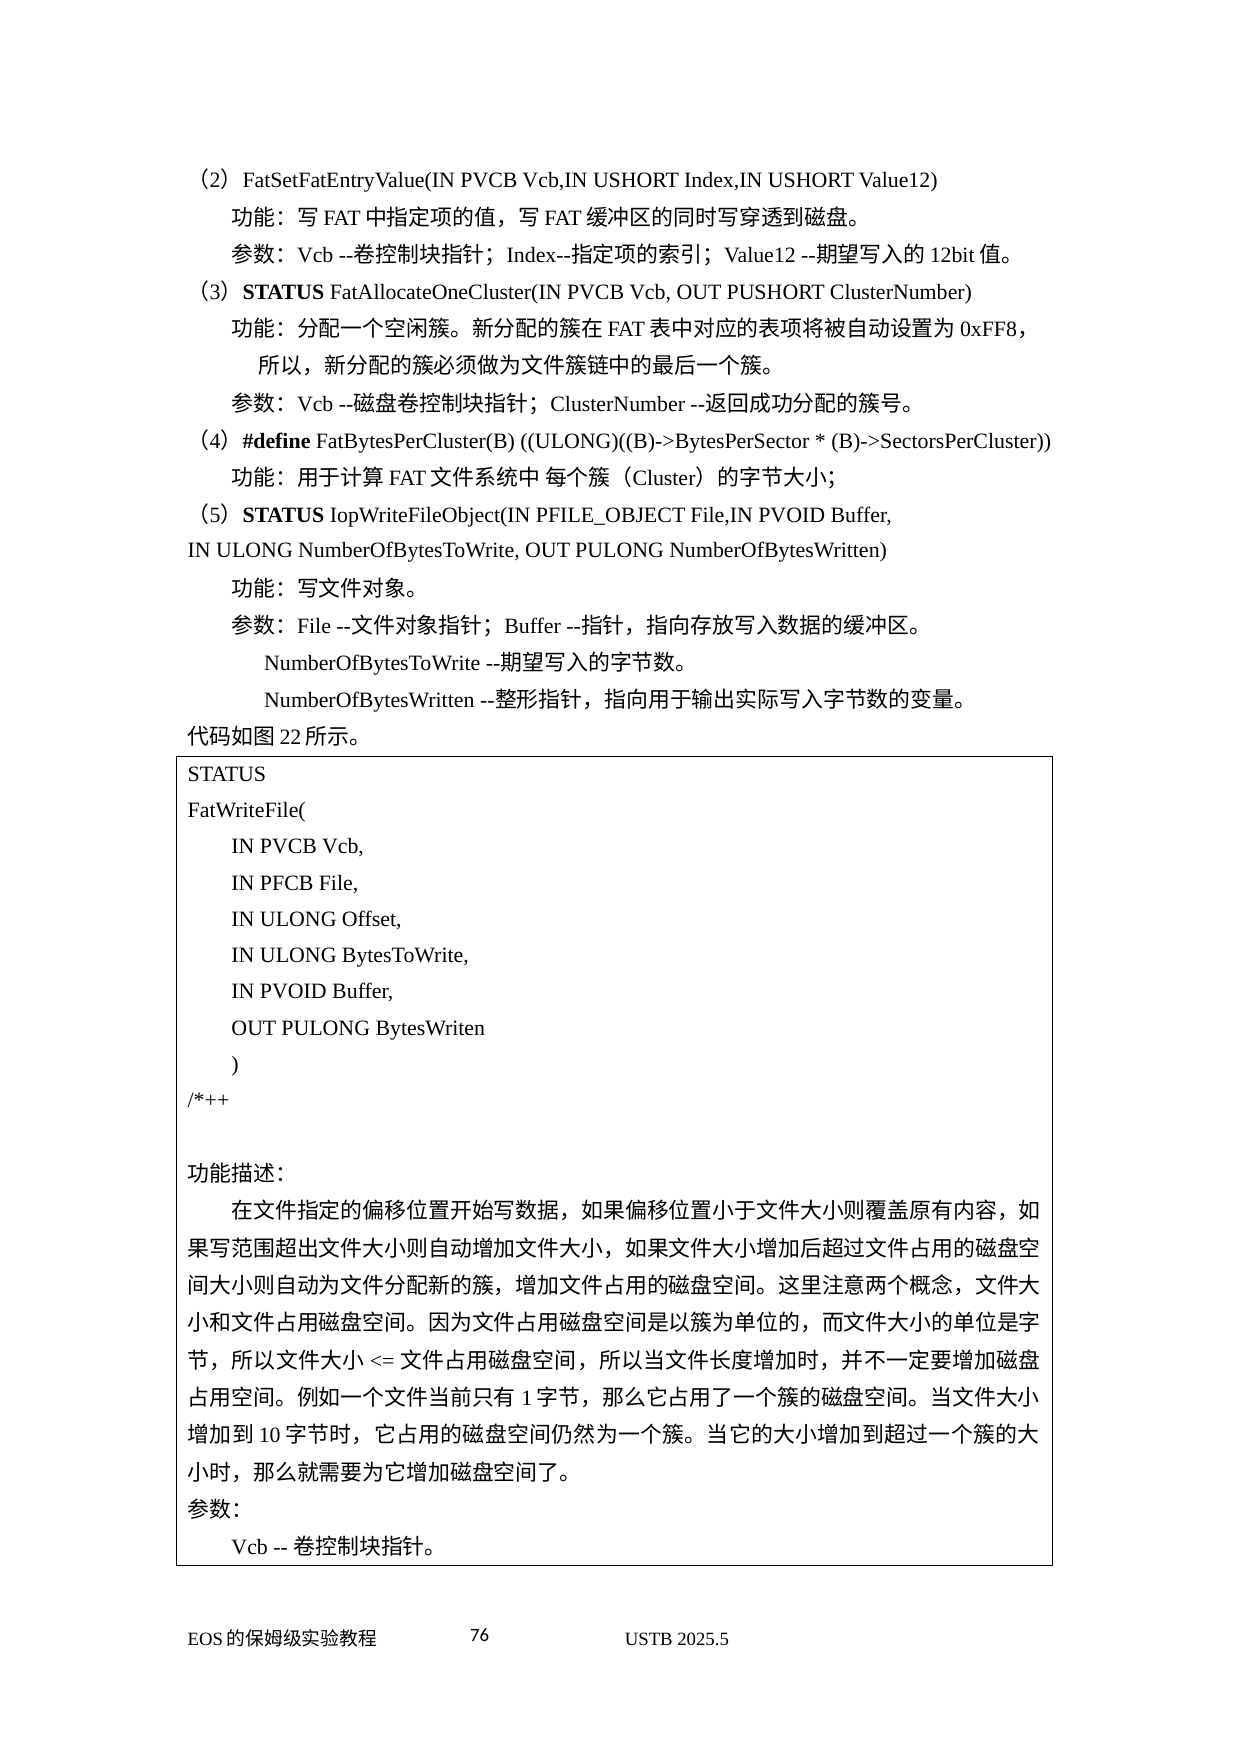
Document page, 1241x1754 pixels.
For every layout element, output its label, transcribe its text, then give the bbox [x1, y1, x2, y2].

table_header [177, 757, 1052, 1565]
list 参数：Vcb --卷控制块指针；Index--指定项的索引；Value12 --期望写入的12bit值。 [187, 236, 1053, 269]
text 代码如图22所示。 [187, 719, 1053, 751]
list #define FatBytesPerCluster(B) ((ULONG)((B)->BytesPerSector * (B)->SectorsPerCluster)) [187, 422, 1053, 455]
list 所以，新分配的簇必须做为文件簇链中的最后一个簇。 [187, 348, 1053, 380]
list 参数：File --文件对象指针；Buffer --指针，指向存放写入数据的缓冲区。 [187, 607, 1053, 640]
list 功能：用于计算FAT文件系统中 每个簇（Cluster）的字节大小； [187, 459, 1053, 492]
list NumberOfBytesWritten --整形指针，指向用于输出实际写入字节数的变量。 [187, 682, 1053, 714]
list IN ULONG NumberOfBytesToWrite, OUT PULONG NumberOfBytesWritten) [187, 534, 1053, 566]
list 参数：Vcb --磁盘卷控制块指针；ClusterNumber --返回成功分配的簇号。 [187, 385, 1053, 418]
list FatSetFatEntryValue(IN PVCB Vcb,IN USHORT Index,IN USHORT Value12) [187, 162, 1053, 194]
list 功能：分配一个空闲簇。新分配的簇在FAT表中对应的表项将被自动设置为0xFF8， [187, 311, 1053, 343]
list STATUS FatAllocateOneCluster(IN PVCB Vcb, OUT PUSHORT ClusterNumber) [187, 273, 1053, 306]
list NumberOfBytesToWrite --期望写入的字节数。 [187, 644, 1053, 677]
list 功能：写文件对象。 [187, 570, 1053, 603]
list STATUS IopWriteFileObject(IN PFILE_OBJECT File,IN PVOID Buffer, [187, 497, 1053, 529]
list 功能：写FAT中指定项的值，写FAT缓冲区的同时写穿透到磁盘。 [187, 199, 1053, 232]
